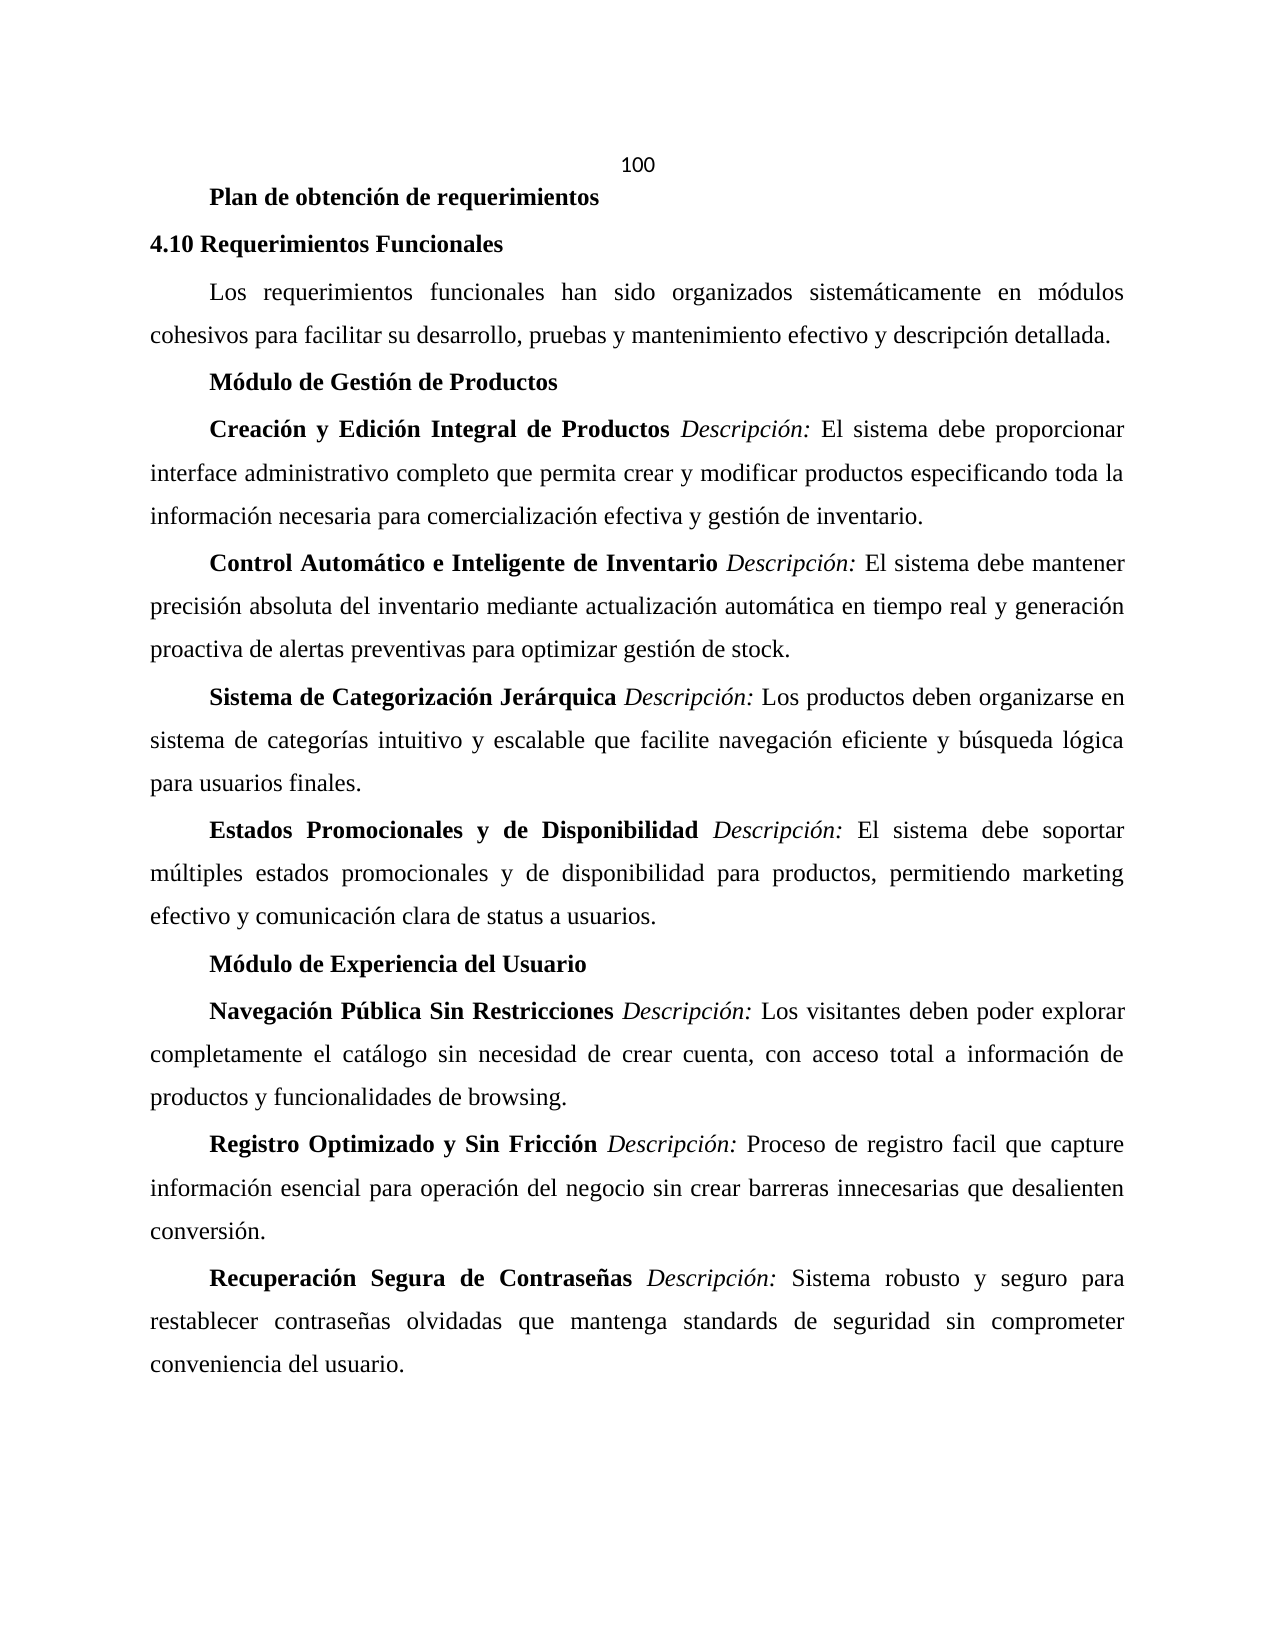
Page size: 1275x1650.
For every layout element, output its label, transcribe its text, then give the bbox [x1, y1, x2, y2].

text Control Automático e Inteligente de Inventario Descripción: El sistema debe mantener precisión absoluta del inventario mediante actualización automática en tiempo real y generación proactiva de alertas preventivas para optimizar gestión de stock. [150, 548, 1125, 663]
text Plan de obtención de requerimientos [150, 182, 1125, 211]
text Navegación Pública Sin Restricciones Descripción: Los visitantes deben poder explorar completamente el catálogo sin necesidad de crear cuenta, con acceso total a información de productos y funcionalidades de browsing. [150, 996, 1125, 1111]
text Recuperación Segura de Contraseñas Descripción: Sistema robusto y seguro para restablecer contraseñas olvidadas que mantenga standards de seguridad sin comprometer conveniencia del usuario. [150, 1263, 1125, 1378]
text Módulo de Gestión de Productos [150, 367, 1125, 396]
text Sistema de Categorización Jerárquica Descripción: Los productos deben organizarse en sistema de categorías intuitivo y escalable que facilite navegación eficiente y búsqueda lógica para usuarios finales. [150, 682, 1125, 797]
text Estados Promocionales y de Disponibilidad Descripción: El sistema debe soportar múltiples estados promocionales y de disponibilidad para productos, permitiendo marketing efectivo y comunicación clara de status a usuarios. [150, 815, 1125, 930]
text Los requerimientos funcionales han sido organizados sistemáticamente en módulos cohesivos para facilitar su desarrollo, pruebas y mantenimiento efectivo y descripción detallada. [150, 277, 1125, 349]
text Módulo de Experiencia del Usuario [150, 949, 1125, 977]
text 4.10 Requerimientos Funcionales [150, 229, 1125, 258]
text Creación y Edición Integral de Productos Descripción: El sistema debe proporcionar interface administrativo completo que permita crear y modificar productos especificando toda la información necesaria para comercialización efectiva y gestión de inventario. [150, 414, 1125, 529]
text Registro Optimizado y Sin Fricción Descripción: Proceso de registro facil que capture información esencial para operación del negocio sin crear barreras innecesarias que desalienten conversión. [150, 1129, 1125, 1244]
